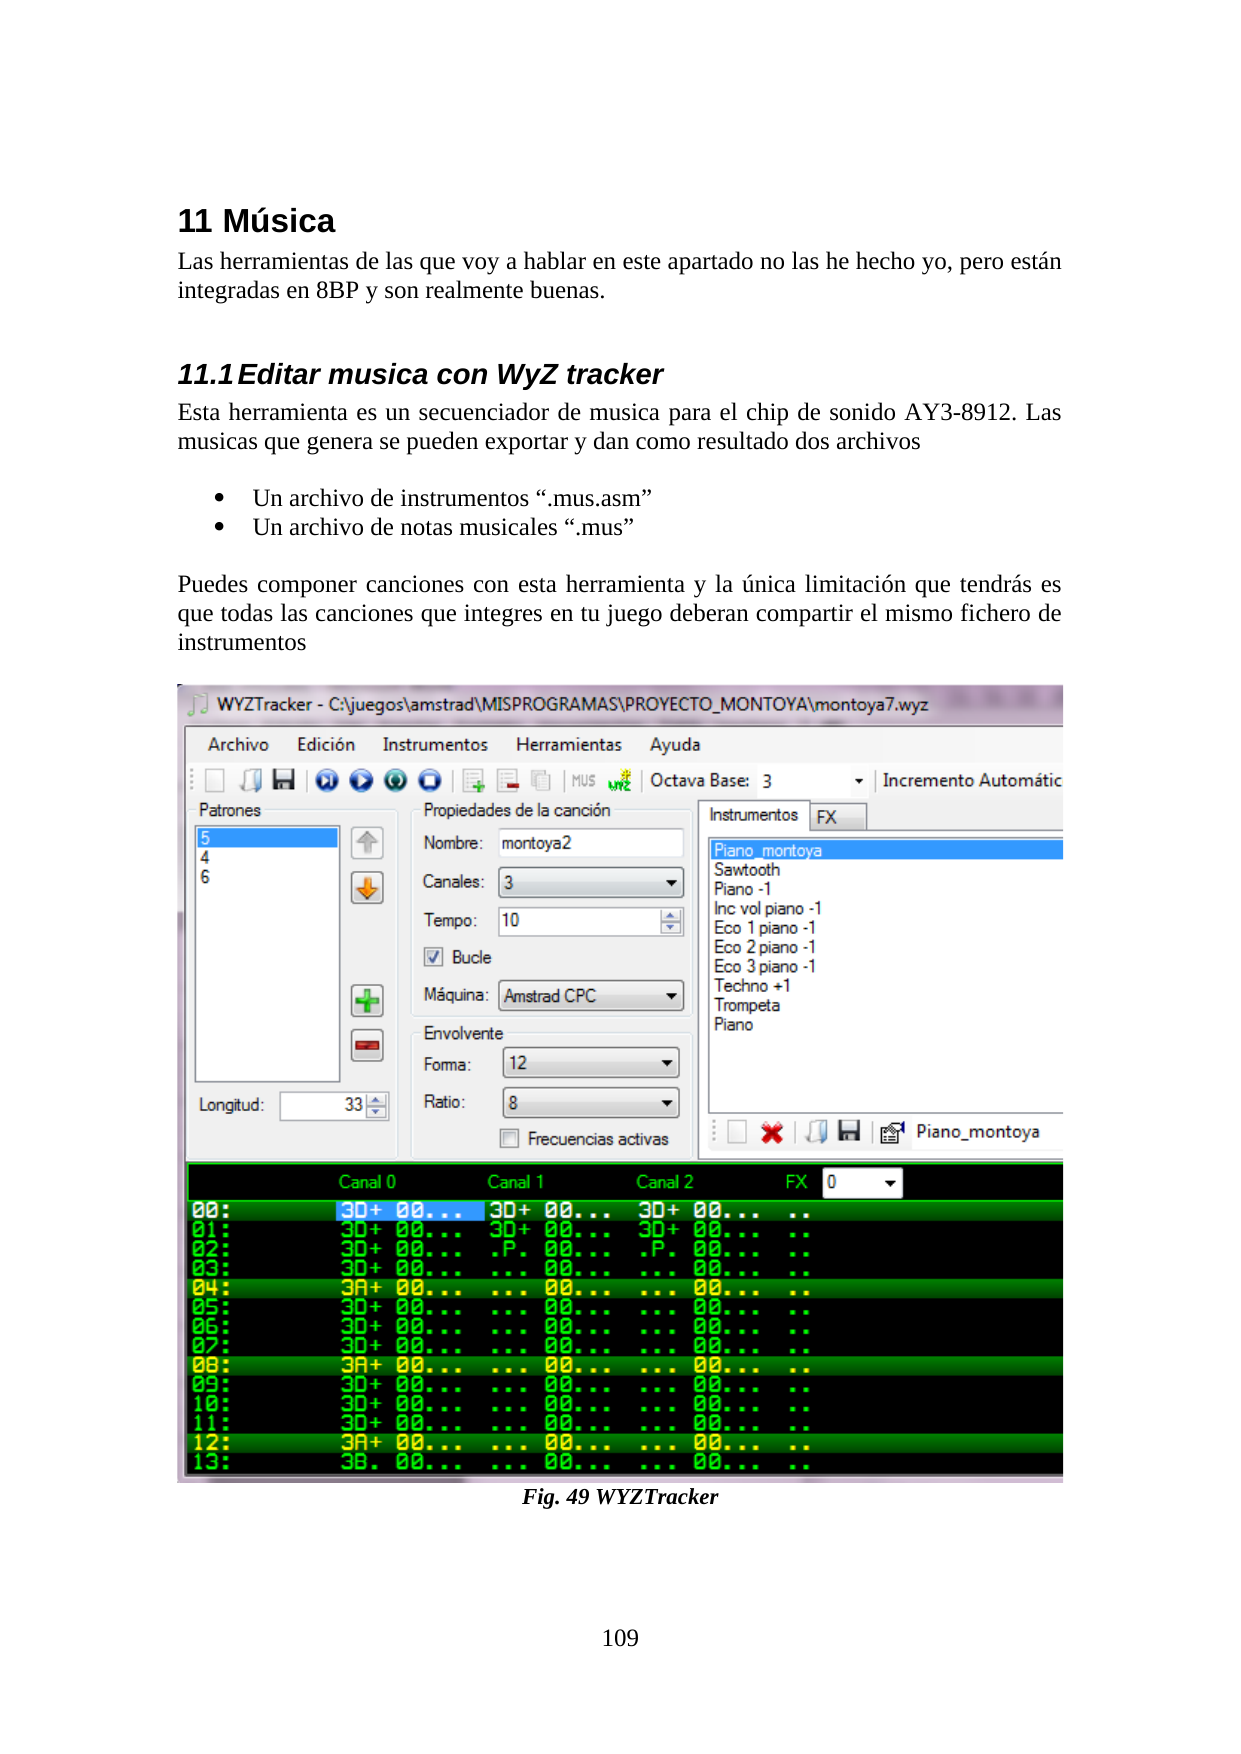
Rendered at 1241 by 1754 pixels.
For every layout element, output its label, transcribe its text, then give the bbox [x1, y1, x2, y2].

list Un archivo de notas musicales “.mus” [215, 512, 1063, 541]
text Puedes componer canciones con esta herramienta y la única limitación que tendrás es que todas las canciones que integres en tu juego deberan compartir el mismo fichero de instrumentos [177, 569, 1063, 656]
picture [177, 684, 1064, 1483]
text Las herramientas de las que voy a hablar en este apartado no las he hecho yo, pero están integradas en 8BP y son realmente buenas. [177, 246, 1063, 303]
text Esta herramienta es un secuenciador de musica para el chip de sonido AY3-8912. Las musicas que genera se pueden exportar y dan como resultado dos archivos [177, 397, 1063, 454]
list Un archivo de instrumentos “.mus.asm” [215, 483, 1063, 512]
subtitle Editar musica con WyZ tracker [177, 357, 1063, 391]
subtitle Música [177, 201, 1063, 240]
